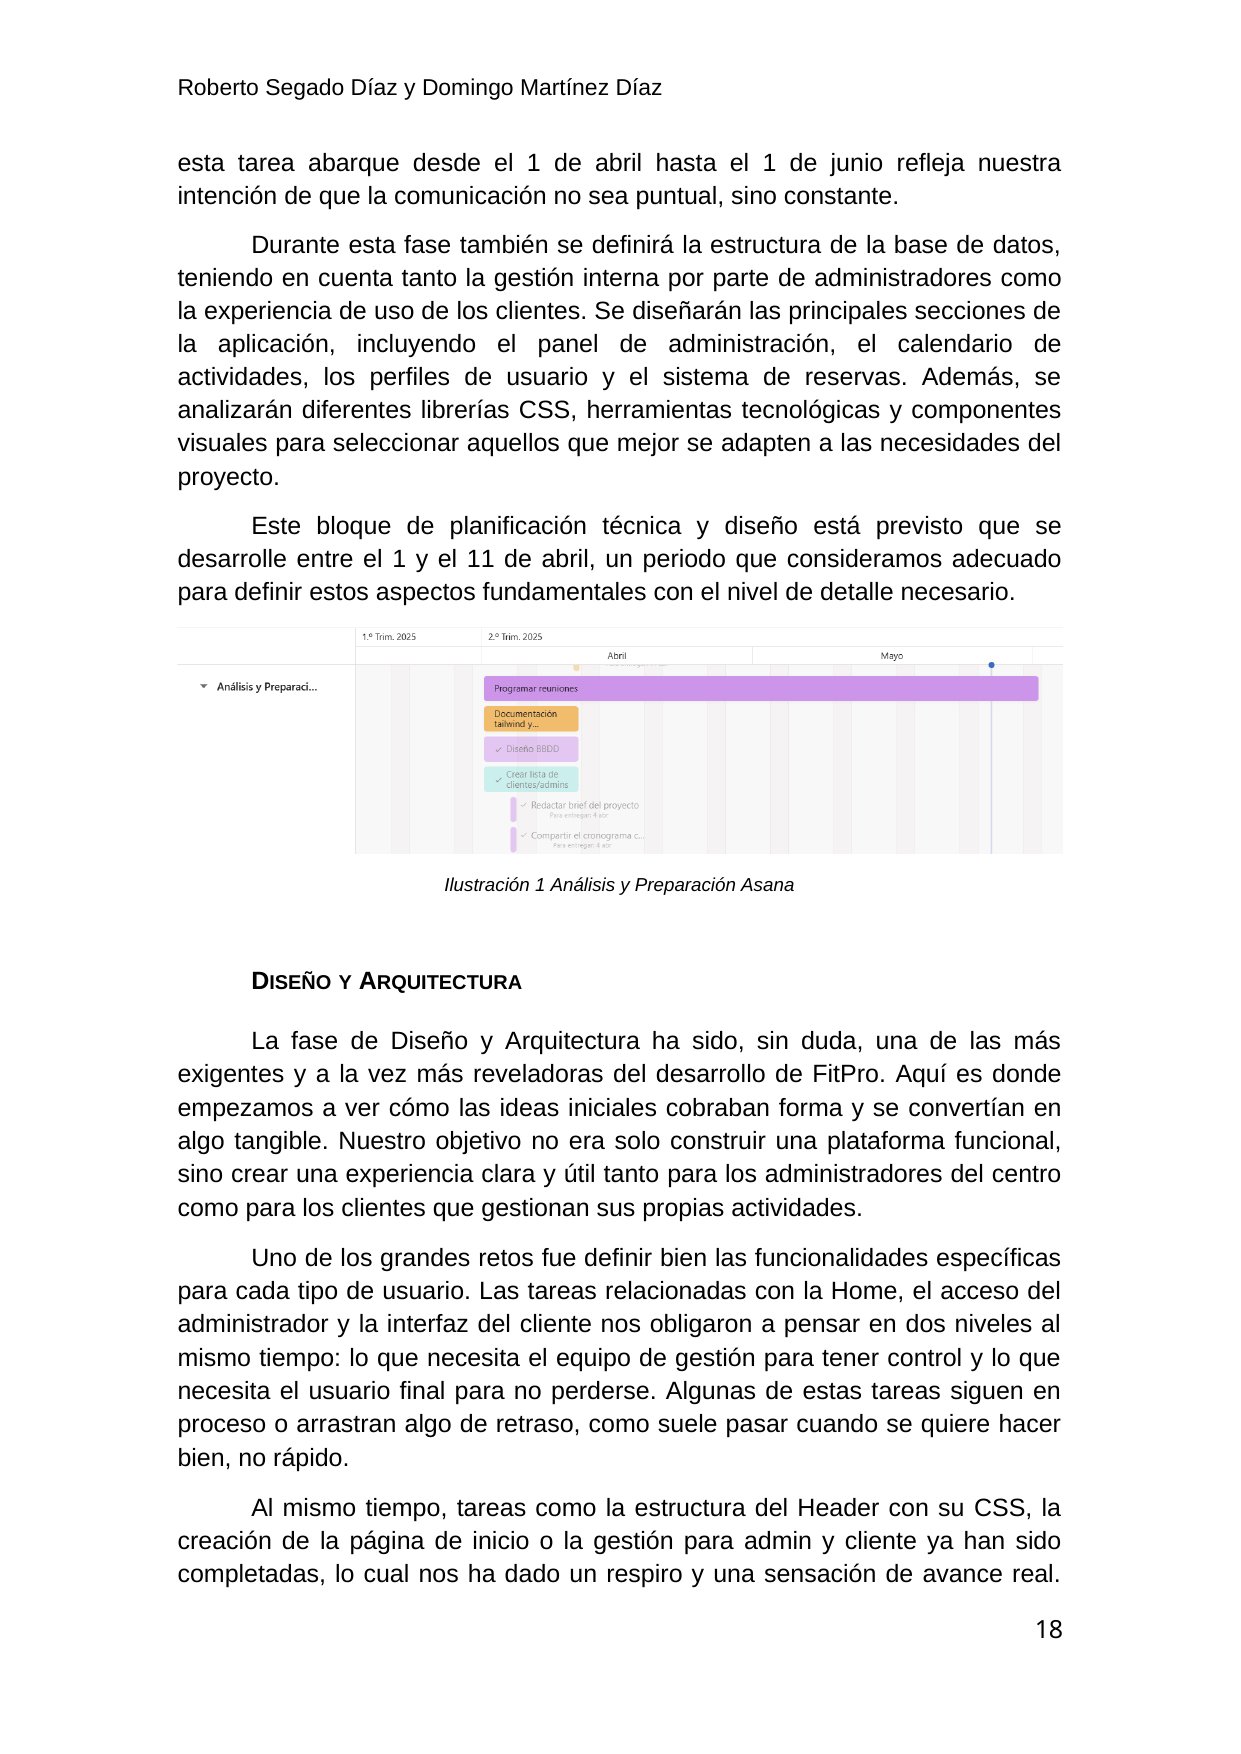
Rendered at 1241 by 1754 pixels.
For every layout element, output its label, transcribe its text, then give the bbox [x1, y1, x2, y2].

text Ilustración 1 Análisis y Preparación Asana [177, 874, 1063, 896]
text Uno de los grandes retos fue definir bien las funcionalidades específicas para cada tipo de usuario. Las tareas relacionadas con la Home, el acceso del administrador y la interfaz del cliente nos obligaron a pensar en dos niveles al mismo tiempo: lo que necesita el equipo de gestión para tener control y lo que necesita el usuario final para no perderse. Algunas de estas tareas siguen en proceso o arrastran algo de retraso, como suele pasar cuando se quiere hacer bien, no rápido. [177, 1243, 1063, 1471]
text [177, 1493, 1063, 1587]
text Diseño y Arquitectura [177, 966, 1063, 995]
text La fase de Diseño y Arquitectura ha sido, sin duda, una de las más exigentes y a la vez más reveladoras del desarrollo de FitPro. Aquí es donde empezamos a ver cómo las ideas iniciales cobraban forma y se convertían en algo tangible. Nuestro objetivo no era solo construir una plataforma funcional, sino crear una experiencia clara y útil tanto para los administradores del centro como para los clientes que gestionan sus propias actividades. [177, 1026, 1063, 1221]
text Durante esta fase también se definirá la estructura de la base de datos, teniendo en cuenta tanto la gestión interna por parte de administradores como la experiencia de uso de los clientes. Se diseñarán las principales secciones de la aplicación, incluyendo el panel de administración, el calendario de actividades, los perfiles de usuario y el sistema de reservas. Además, se analizarán diferentes librerías CSS, herramientas tecnológicas y componentes visuales para seleccionar aquellos que mejor se adapten a las necesidades del proyecto. [177, 230, 1063, 490]
picture [177, 626, 1063, 854]
text Este bloque de planificación técnica y diseño está previsto que se desarrolle entre el 1 y el 11 de abril, un periodo que consideramos adecuado para definir estos aspectos fundamentales con el nivel de detalle necesario. [177, 511, 1063, 606]
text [177, 148, 1063, 209]
